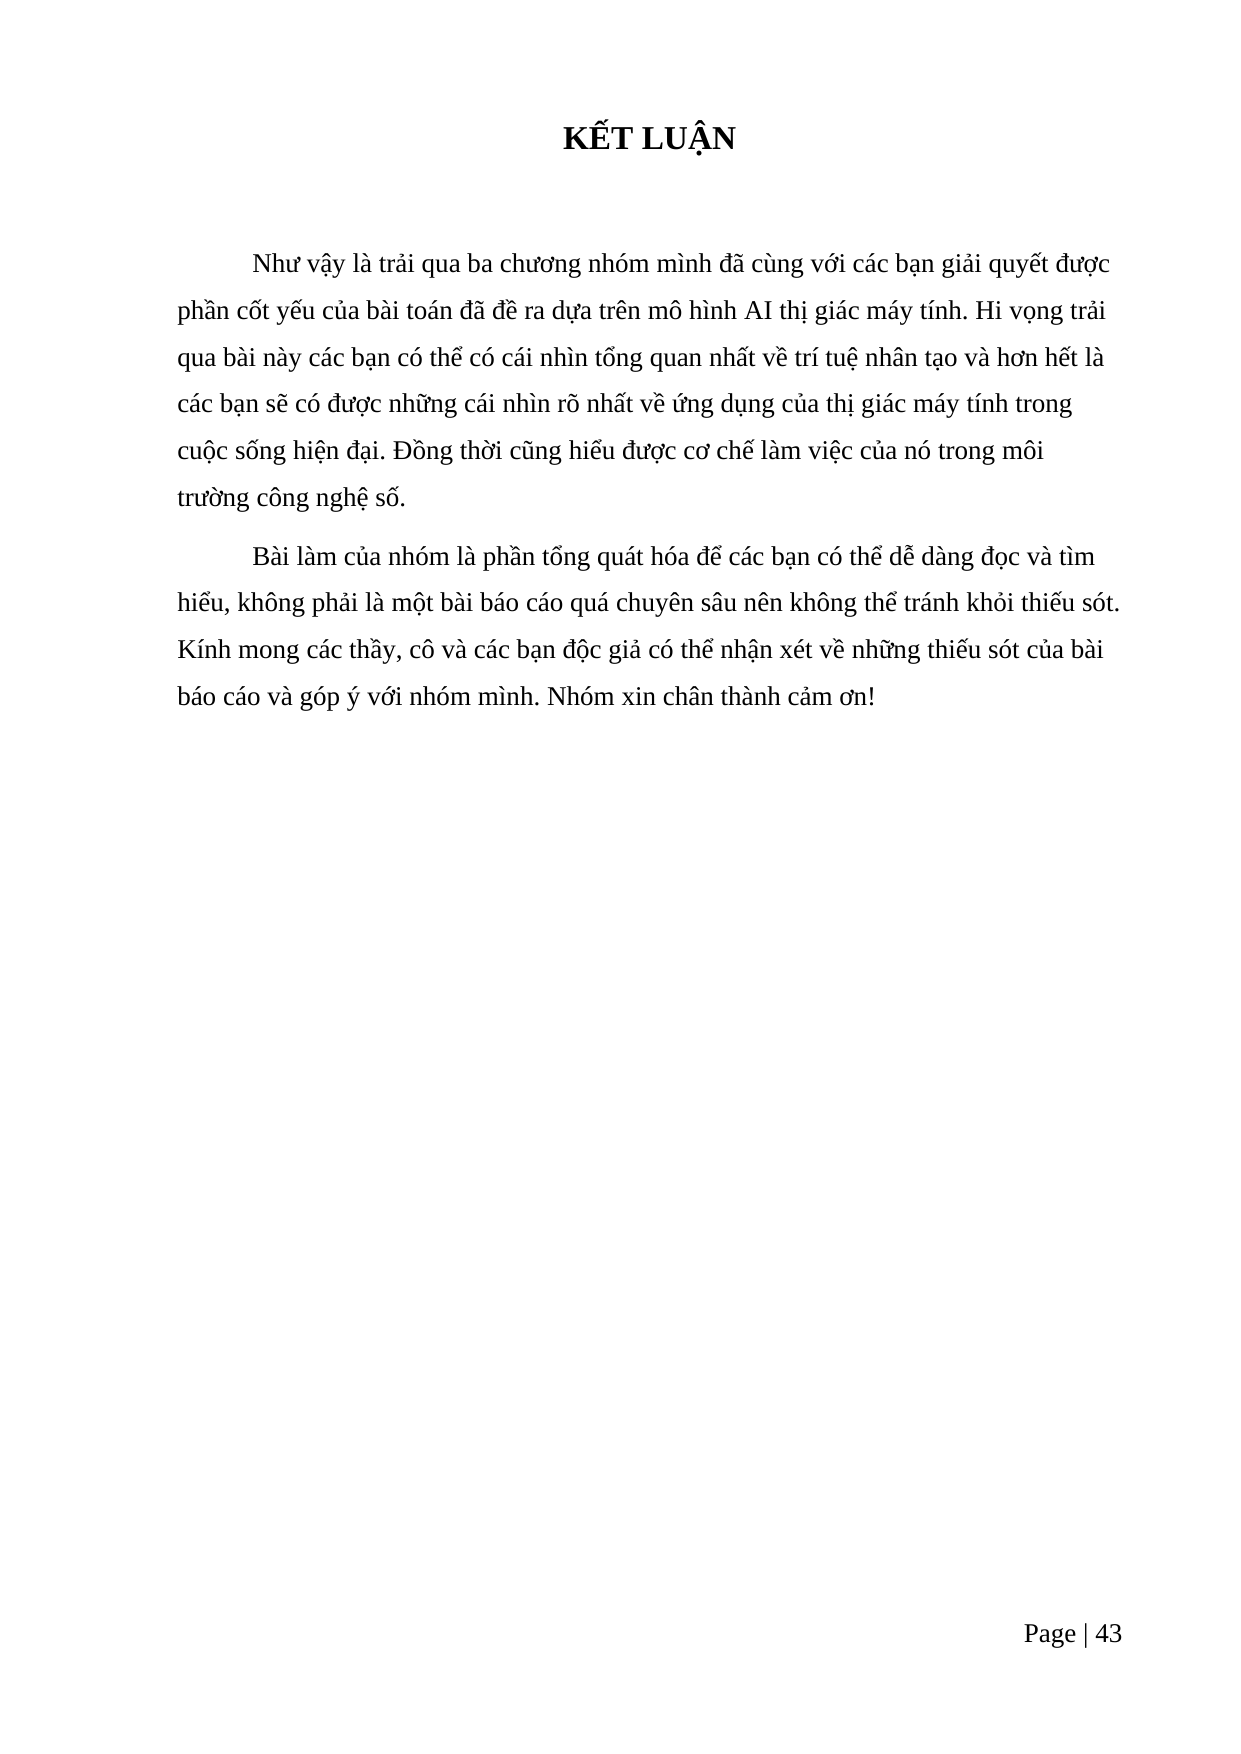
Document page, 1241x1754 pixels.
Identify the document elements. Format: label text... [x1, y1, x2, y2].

text KẾT LUẬN [177, 118, 1122, 156]
text Như vậy là trải qua ba chương nhóm mình đã cùng với các bạn giải quyết được phần cốt yếu của bài toán đã đề ra dựa trên mô hình AI thị giác máy tính. Hi vọng trải qua bài này các bạn có thể có cái nhìn tổng quan nhất về trí tuệ nhân tạo và hơn hết là các bạn sẽ có được những cái nhìn rõ nhất về ứng dụng của thị giác máy tính trong cuộc sống hiện đại. Đồng thời cũng hiểu được cơ chế làm việc của nó trong môi trường công nghệ số. [177, 247, 1122, 512]
text Bài làm của nhóm là phần tổng quát hóa để các bạn có thể dễ dàng đọc và tìm hiểu, không phải là một bài báo cáo quá chuyên sâu nên không thể tránh khỏi thiếu sót. Kính mong các thầy, cô và các bạn độc giả có thể nhận xét về những thiếu sót của bài báo cáo và góp ý với nhóm mình. Nhóm xin chân thành cảm ơn! [177, 540, 1122, 711]
